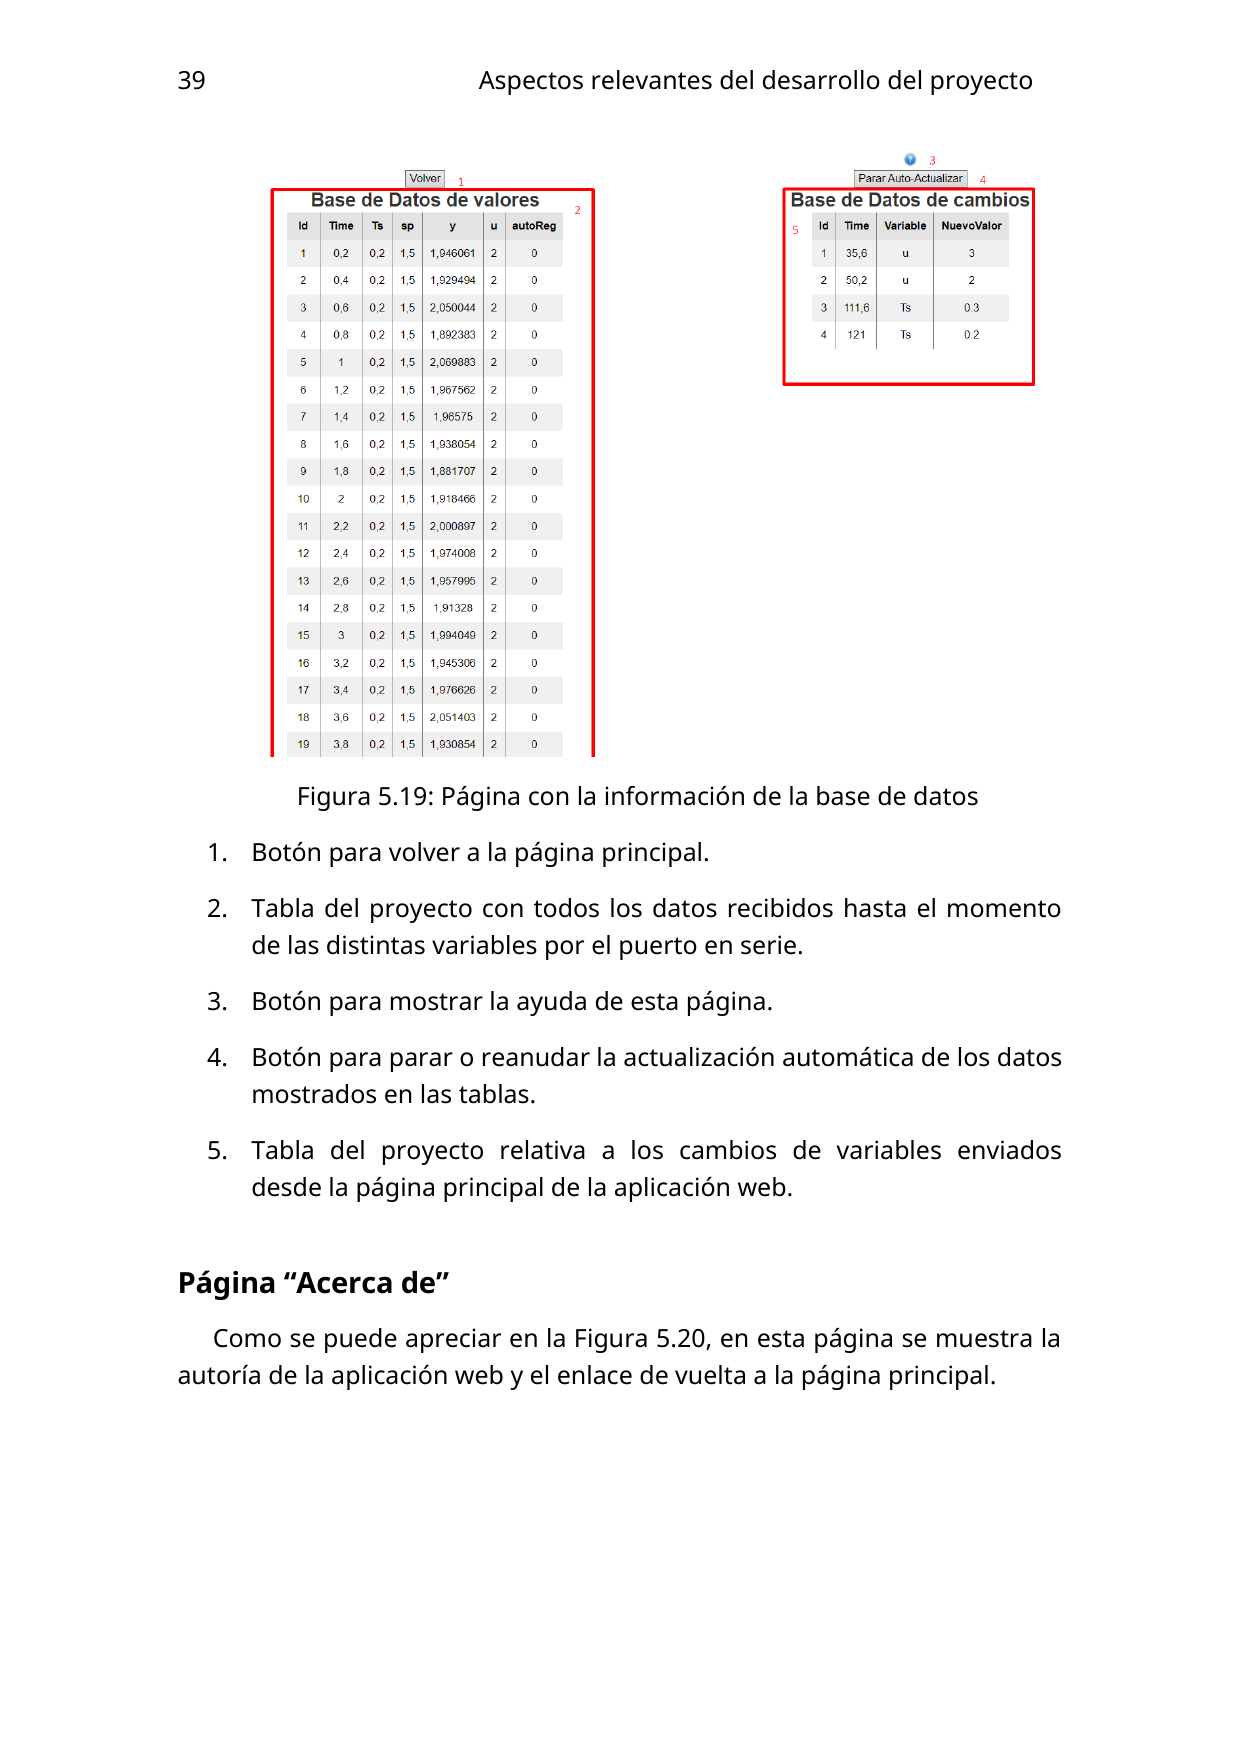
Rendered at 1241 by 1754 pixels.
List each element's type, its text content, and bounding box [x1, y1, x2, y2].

list Tabla del proyecto relativa a los cambios de variables enviados desde la página principal de la aplicación web. [207, 1132, 1063, 1203]
list Botón para volver a la página principal. [207, 835, 1063, 869]
picture [240, 147, 1036, 757]
list Botón para mostrar la ayuda de esta página. [207, 984, 1063, 1018]
text Página “Acerca de” [177, 1262, 1063, 1302]
list Botón para parar o reanudar la actualización automática de los datos mostrados en las tablas. [207, 1040, 1063, 1111]
list Tabla del proyecto con todos los datos recibidos hasta el momento de las distintas variables por el puerto en serie. [207, 891, 1063, 962]
text Como se puede apreciar en la Figura 5.20, en esta página se muestra la autoría de la aplicación web y el enlace de vuelta a la página principal. [177, 1321, 1063, 1392]
text Figura 5.19: Página con la información de la base de datos [177, 779, 1063, 813]
